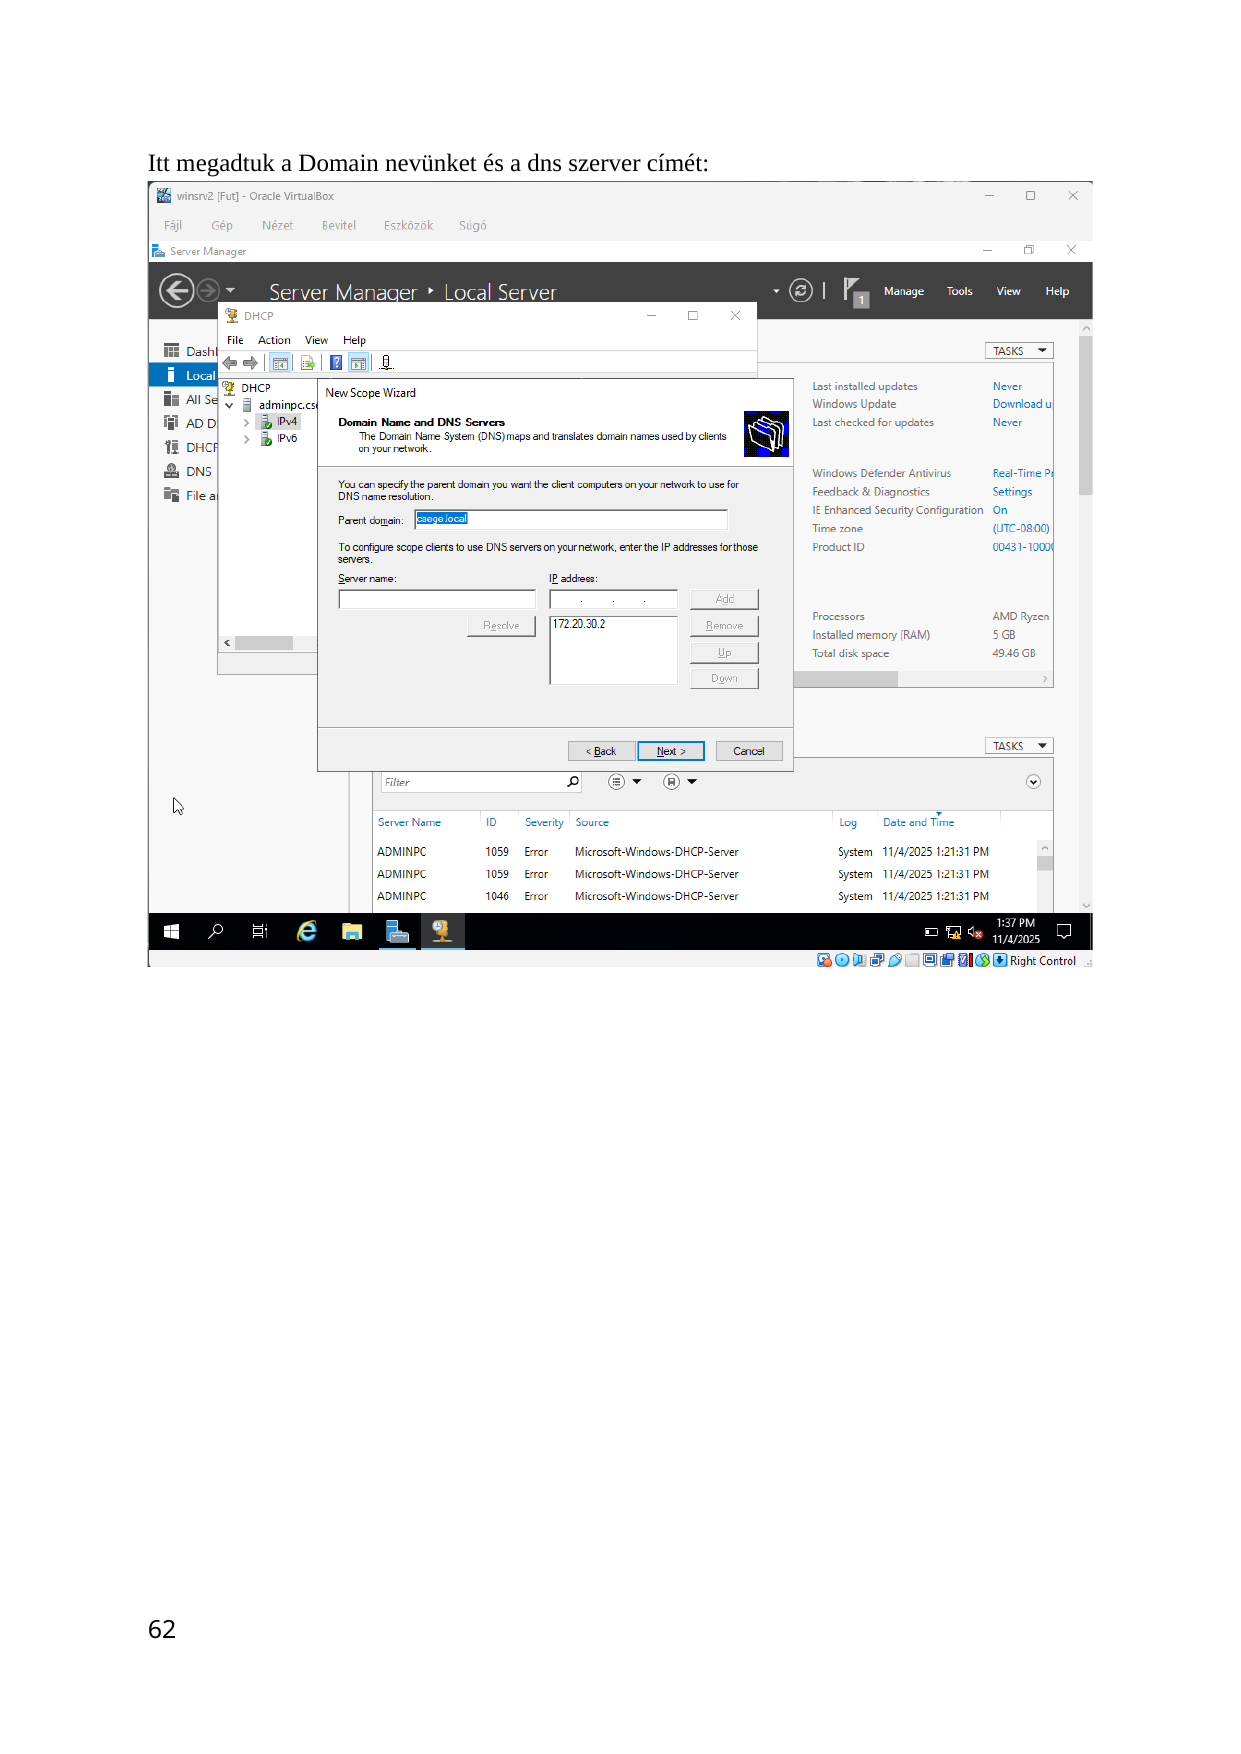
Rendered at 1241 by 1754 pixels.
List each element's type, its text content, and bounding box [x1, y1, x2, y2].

picture [147, 181, 1093, 967]
text Itt megadtuk a Domain nevünket és a dns szerver címét: [148, 148, 1093, 181]
